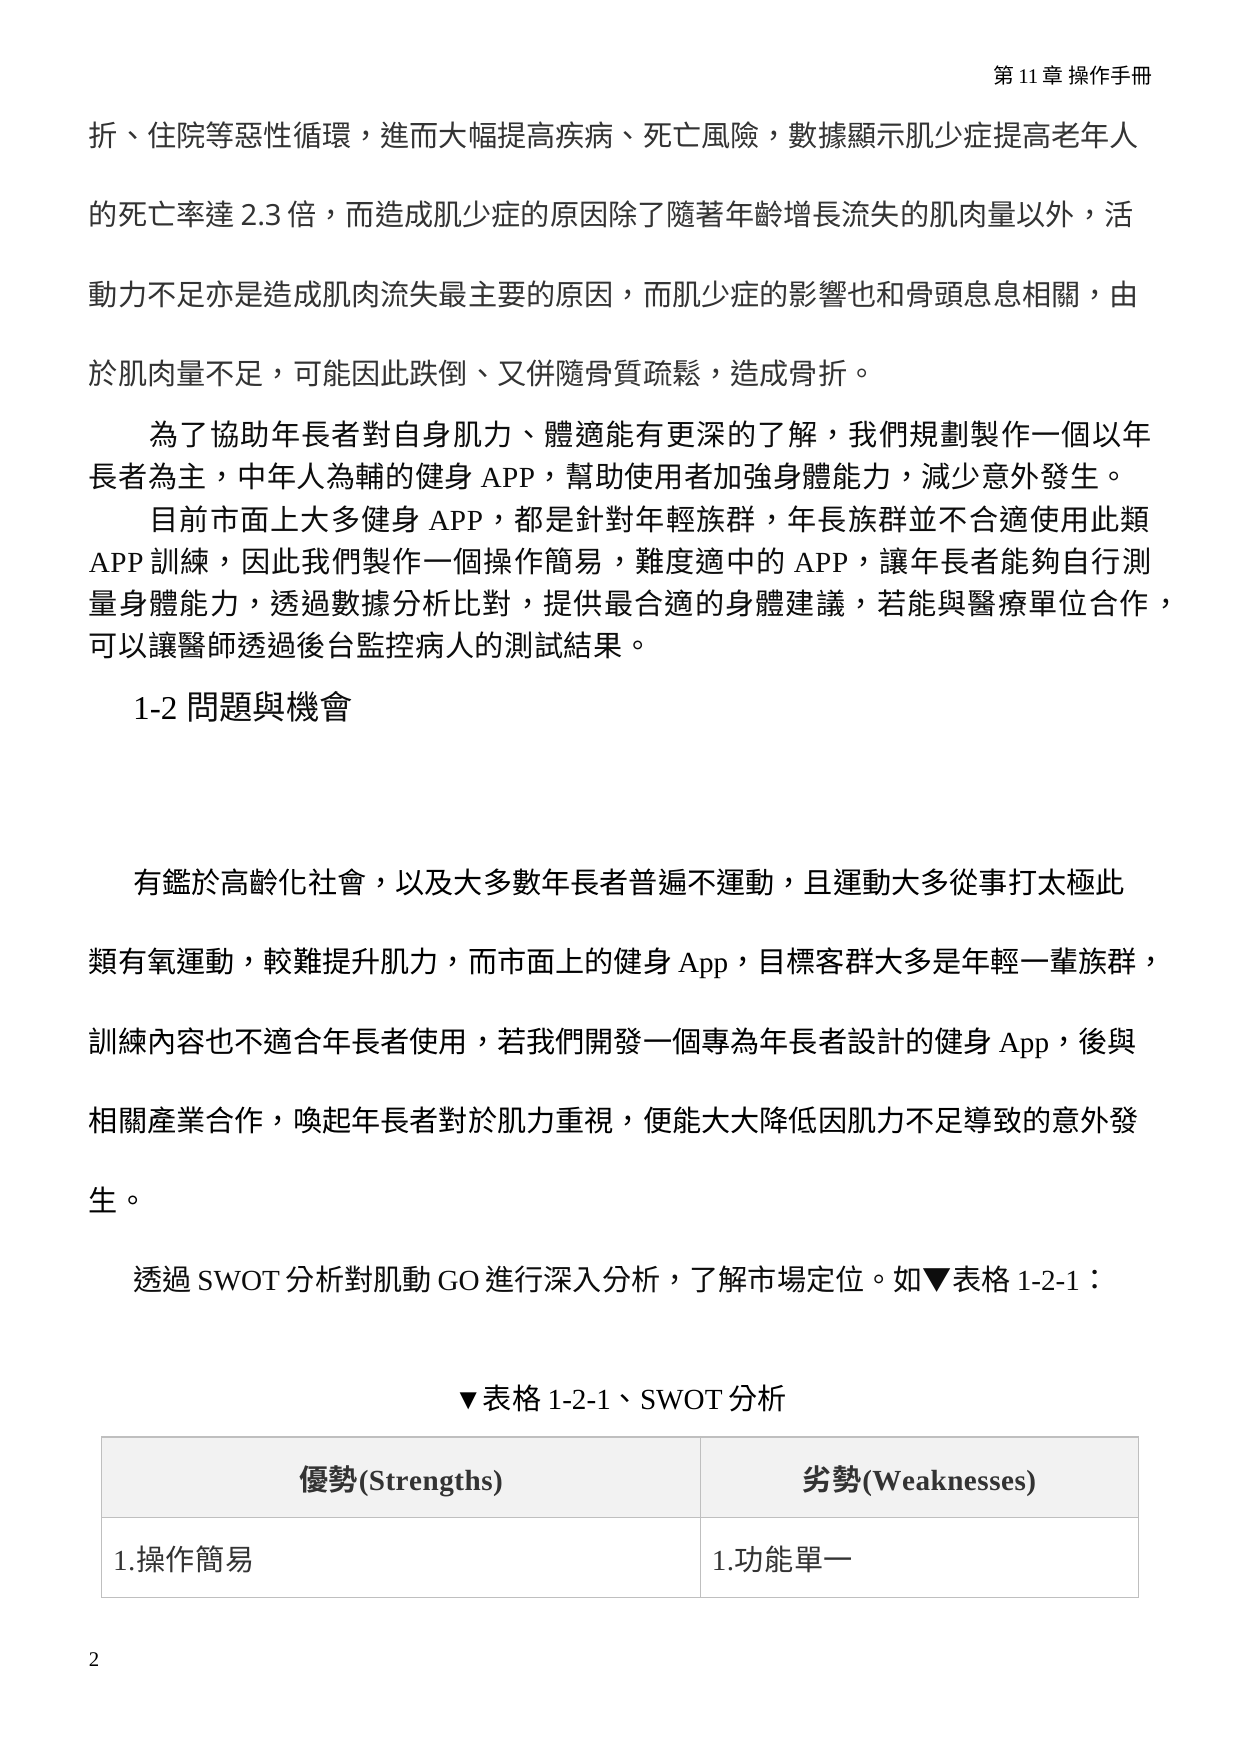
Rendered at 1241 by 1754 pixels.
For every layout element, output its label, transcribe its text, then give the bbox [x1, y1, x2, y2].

table_header 優勢(Strengths) [102, 1438, 700, 1517]
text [89, 94, 1152, 412]
text 目前市面上大多健身APP，都是針對年輕族群，年長族群並不合適使用此類APP訓練，因此我們製作一個操作簡易，難度適中的APP，讓年長者能夠自行測量身體能力，透過數據分析比對，提供最合適的身體建議，若能與醫療單位合作，可以讓醫師透過後台監控病人的測試結果。 [89, 496, 1152, 665]
text 有鑑於高齡化社會，以及大多數年長者普遍不運動，且運動大多從事打太極此類有氧運動，較難提升肌力，而市面上的健身App，目標客群大多是年輕一輩族群，訓練內容也不適合年長者使用，若我們開發一個專為年長者設計的健身App，後與相關產業合作，喚起年長者對於肌力重視，便能大大降低因肌力不足導致的意外發生。 [89, 841, 1152, 1238]
text 為了協助年長者對自身肌力、體適能有更深的了解，我們規劃製作一個以年長者為主，中年人為輔的健身APP，幫助使用者加強身體能力，減少意外發生。 [89, 412, 1152, 496]
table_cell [701, 1518, 1138, 1597]
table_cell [102, 1518, 700, 1597]
subtitle 問題與機會 [133, 665, 1152, 745]
text 透過SWOT分析對肌動GO進行深入分析，了解市場定位。如表格 1-2-1： [89, 1238, 1152, 1317]
table_header 劣勢(Weaknesses) [701, 1438, 1138, 1517]
text ▼表格 1-2-1、SWOT分析 [89, 1357, 1152, 1436]
